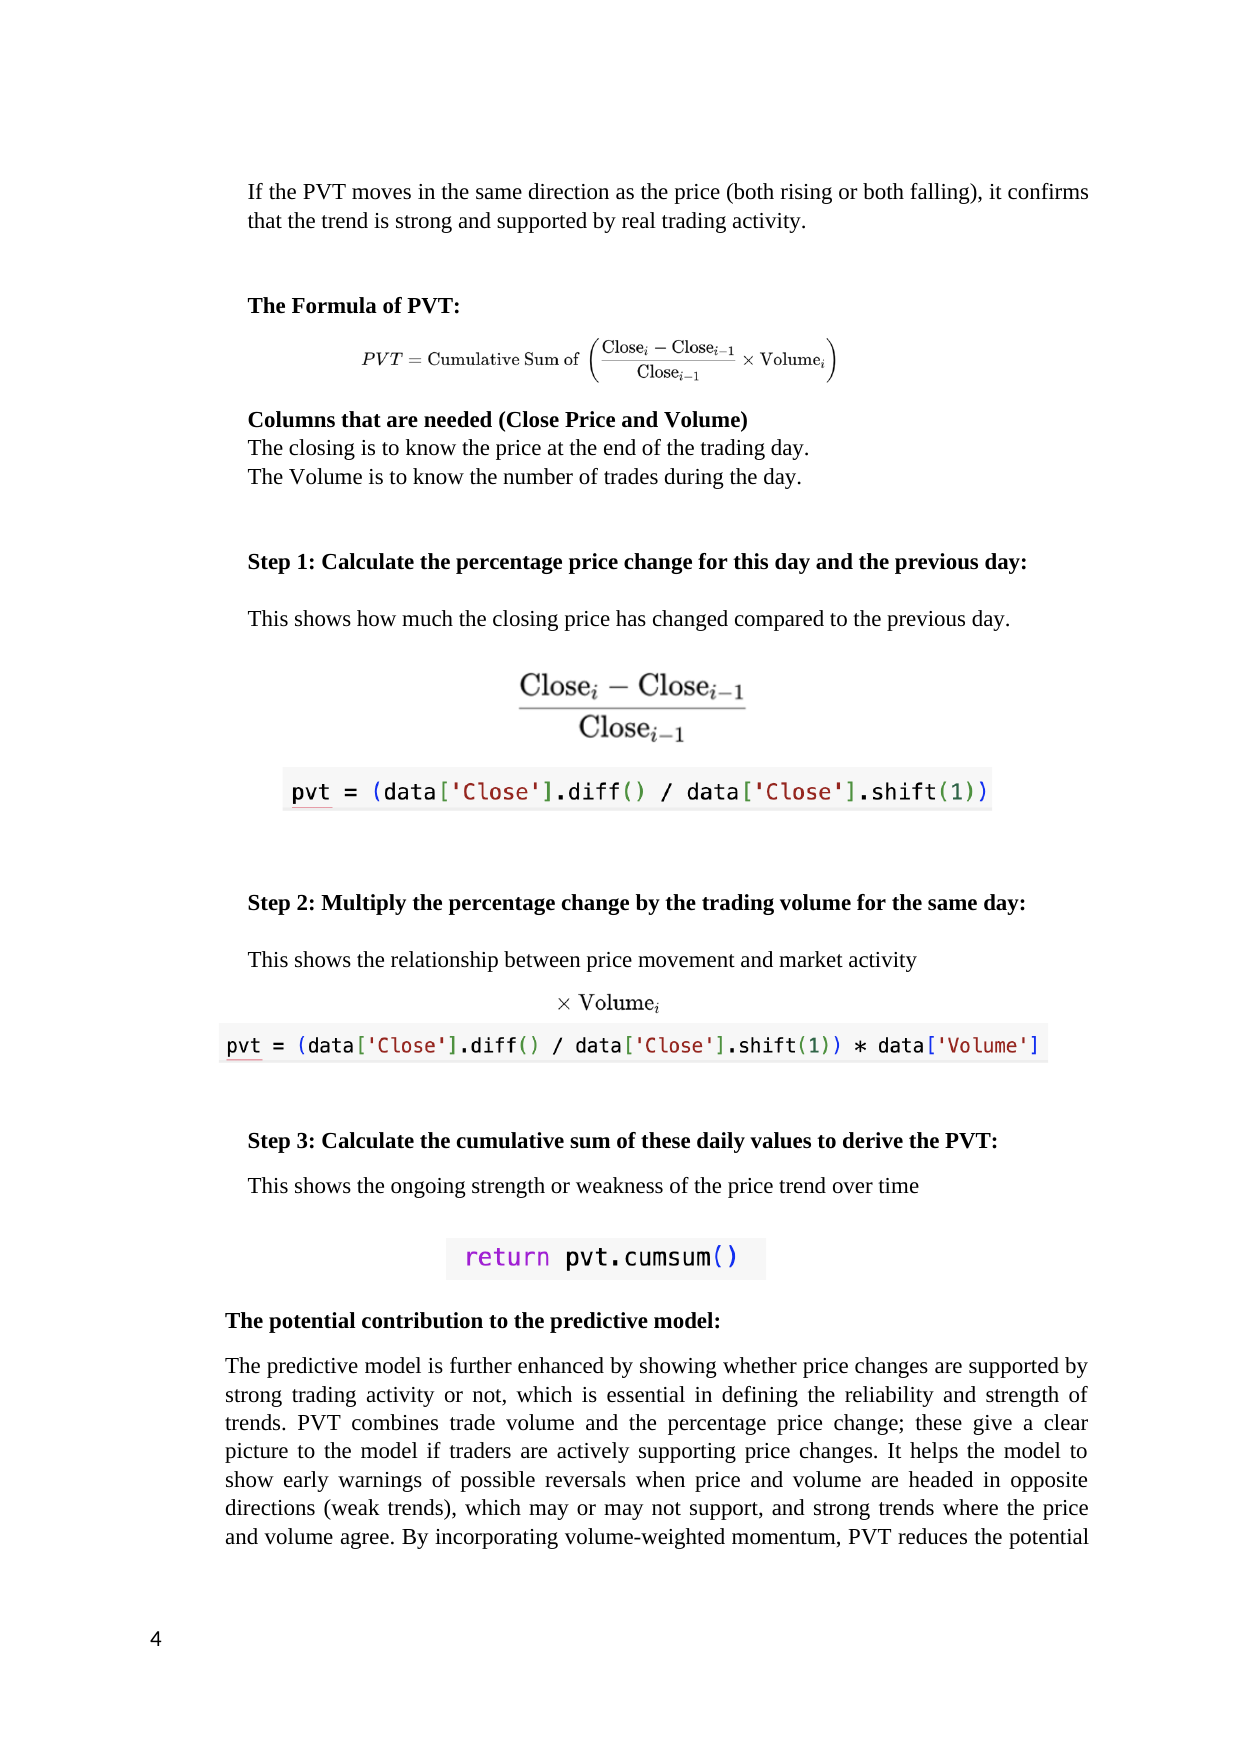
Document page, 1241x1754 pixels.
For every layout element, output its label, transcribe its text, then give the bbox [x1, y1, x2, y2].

list This shows how much the closing price has changed compared to the previous day. [247, 605, 1090, 631]
list If the PVT moves in the same direction as the price (both rising or both falling), it confirms that the trend is strong and supported by real trading activity. [247, 178, 1090, 233]
list The Volume is to know the number of trades during the day. [247, 463, 1090, 489]
list The closing is to know the price at the end of the trading day. [247, 434, 1090, 461]
picture [282, 767, 993, 811]
picture [218, 973, 1049, 1063]
text Step 3: Calculate the cumulative sum of these daily values to derive the PVT: [172, 1127, 1090, 1153]
picture [329, 320, 852, 401]
list This shows the relationship between price movement and market activity [247, 946, 1090, 973]
text This shows the ongoing strength or weakness of the price trend over time [172, 1172, 1090, 1198]
text The potential contribution to the predictive model: [150, 1307, 1090, 1333]
list The Formula of PVT: [247, 292, 1090, 318]
picture [517, 654, 749, 757]
list Step 1: Calculate the percentage price change for this day and the previous day: [247, 548, 1090, 574]
list Step 2: Multiply the percentage change by the trading volume for the same day: [247, 889, 1090, 916]
list Columns that are needed (Close Price and Volume) [247, 406, 1090, 432]
picture [446, 1238, 767, 1280]
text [225, 1352, 1090, 1549]
